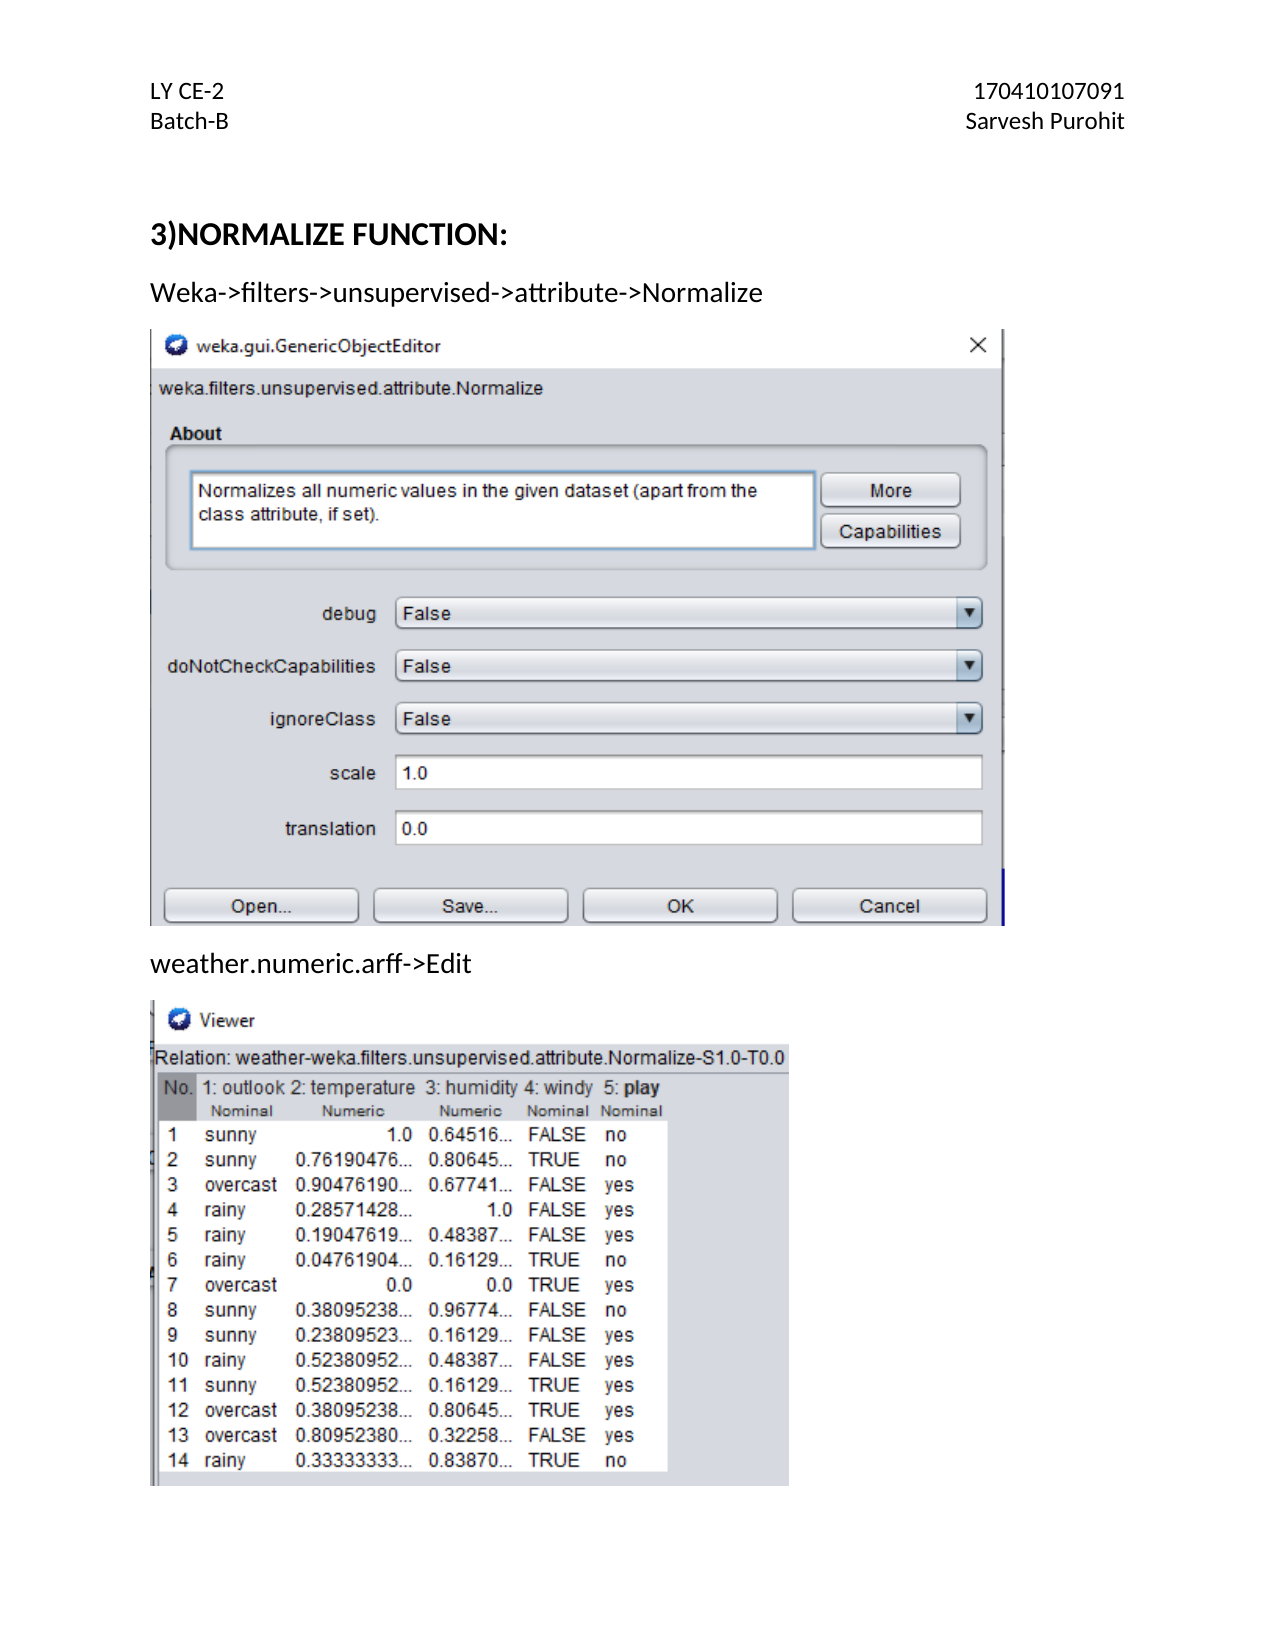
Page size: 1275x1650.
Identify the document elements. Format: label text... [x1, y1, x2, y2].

text Weka->filters->unsupervised->attribute->Normalize [150, 274, 1125, 310]
text weather.numeric.arff->Edit [150, 945, 1125, 981]
picture [150, 1000, 789, 1486]
text 3)NORMALIZE FUNCTION: [150, 213, 1125, 254]
picture [150, 329, 1005, 926]
